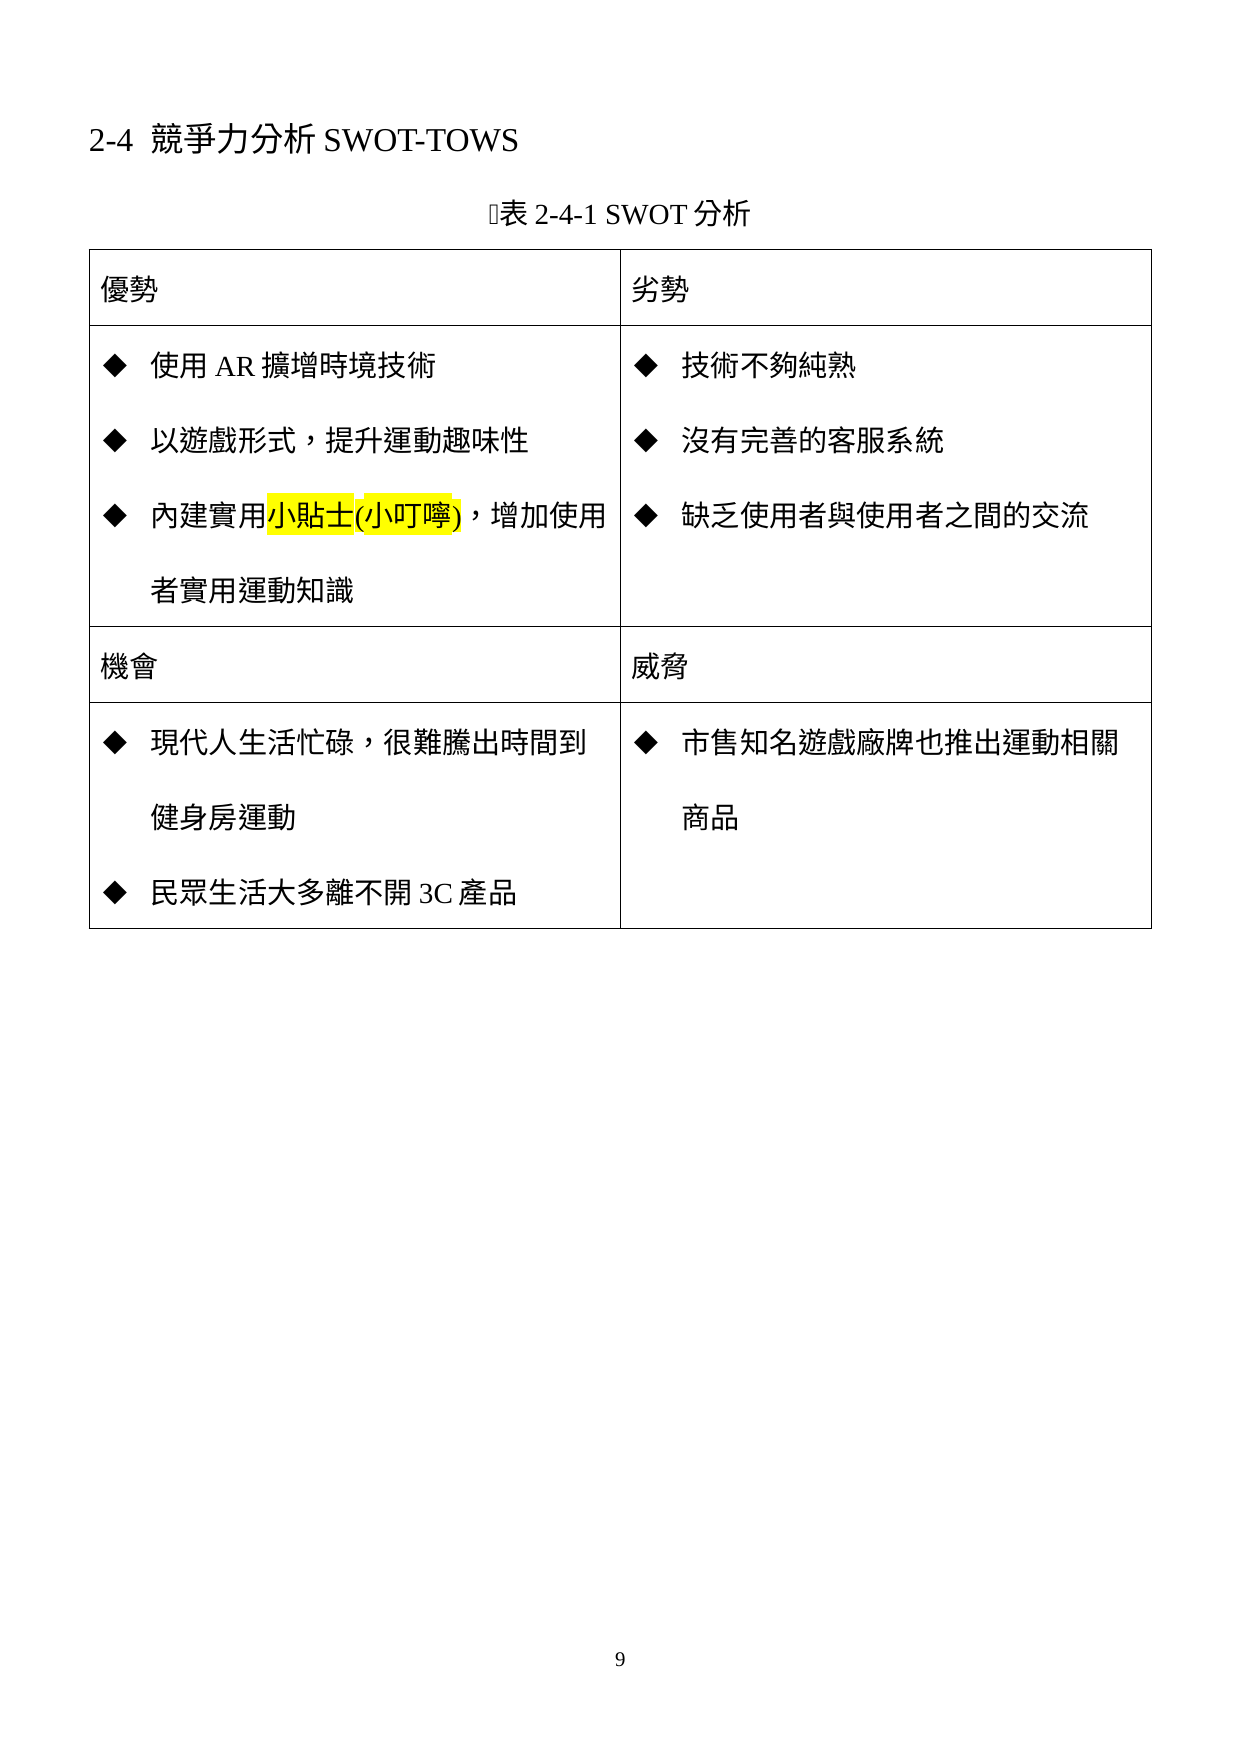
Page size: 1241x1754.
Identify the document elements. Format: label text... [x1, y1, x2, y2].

table_cell 技術不夠純熟 沒有完善的客服系統 缺乏使用者與使用者之間的交流 [621, 326, 1151, 626]
table_header 優勢 [90, 250, 620, 325]
table_cell 市售知名遊戲廠牌也推出運動相關商品 [621, 703, 1151, 928]
table_cell 威脅 [621, 627, 1151, 702]
table_cell 使用AR擴增時境技術 以遊戲形式，提升運動趣味性 內建實用小貼士(小叮嚀)，增加使用者實用運動知識 [90, 326, 620, 626]
table_cell 機會 [90, 627, 620, 702]
text 表2-4-1 SWOT分析 [89, 174, 1152, 249]
table_cell 現代人生活忙碌，很難騰出時間到健身房運動 民眾生活大多離不開3C產品 [90, 703, 620, 928]
table_header 劣勢 [621, 250, 1151, 325]
text 2-4 競爭力分析SWOT-TOWS [89, 99, 1152, 174]
